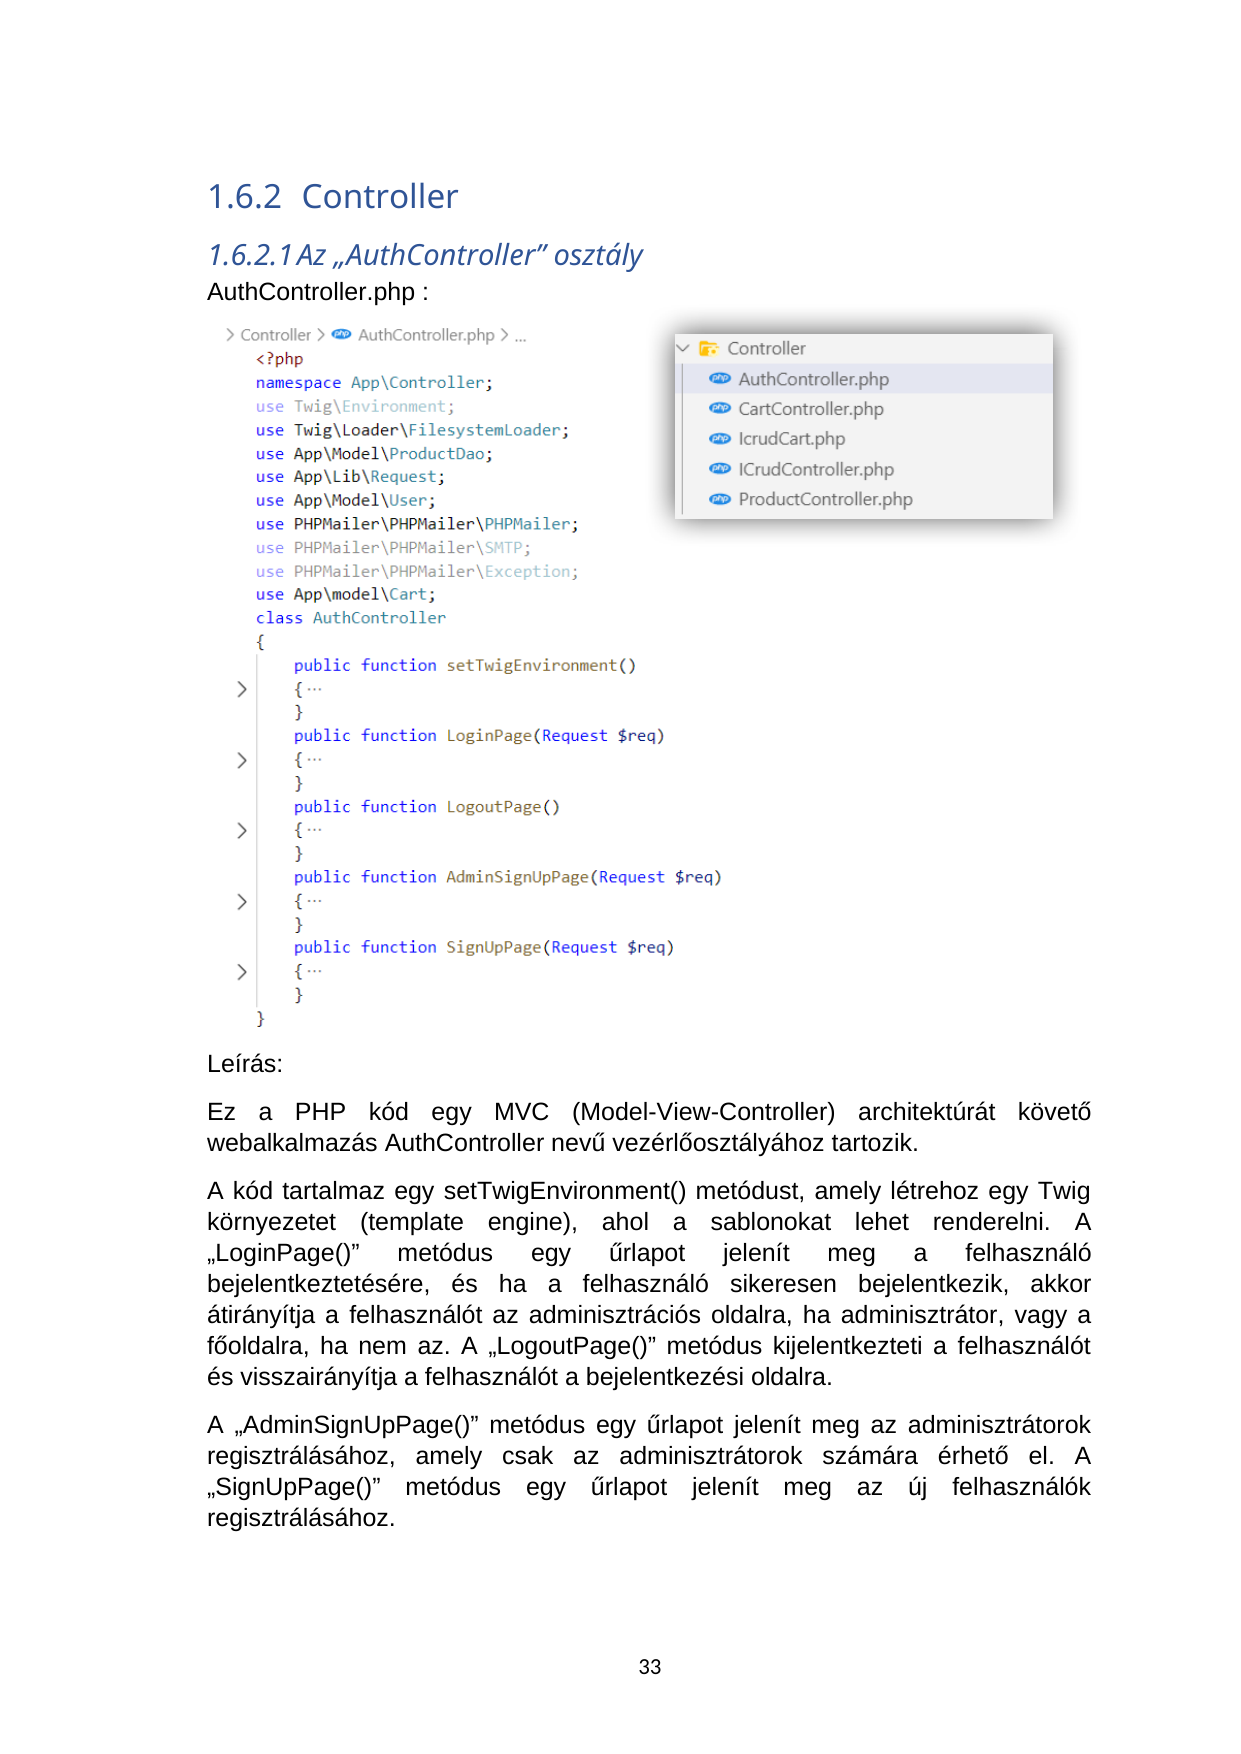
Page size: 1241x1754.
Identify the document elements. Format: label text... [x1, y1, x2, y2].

text A kód tartalmaz egy setTwigEnvironment() metódust, amely létrehoz egy Twig környezetet (template engine), ahol a sablonokat lehet renderelni. A „LoginPage()” metódus egy űrlapot jelenít meg a felhasználó bejelentkeztetésére, és ha a felhasználó sikeresen bejelentkezik, akkor átirányítja a felhasználót az adminisztrációs oldalra, ha adminisztrátor, vagy a főoldalra, ha nem az. A „LogoutPage()” metódus kijelentkezteti a felhasználót és visszairányítja a felhasználót a bejelentkezési oldalra. [207, 1176, 1092, 1391]
subtitle Controller [207, 173, 1092, 218]
text A „AdminSignUpPage()” metódus egy űrlapot jelenít meg az adminisztrátorok regisztrálásához, amely csak az adminisztrátorok számára érhető el. A „SignUpPage()” metódus egy űrlapot jelenít meg az új felhasználók regisztrálásához. [207, 1410, 1092, 1532]
text Ez a PHP kód egy MVC (Model-View-Controller) architektúrát követő webalkalmazás AuthController nevű vezérlőosztályához tartozik. [207, 1097, 1092, 1157]
text AuthController.php : [207, 277, 1092, 306]
picture [225, 324, 1068, 1029]
subtitle Az „AuthController” osztály [207, 234, 1092, 274]
